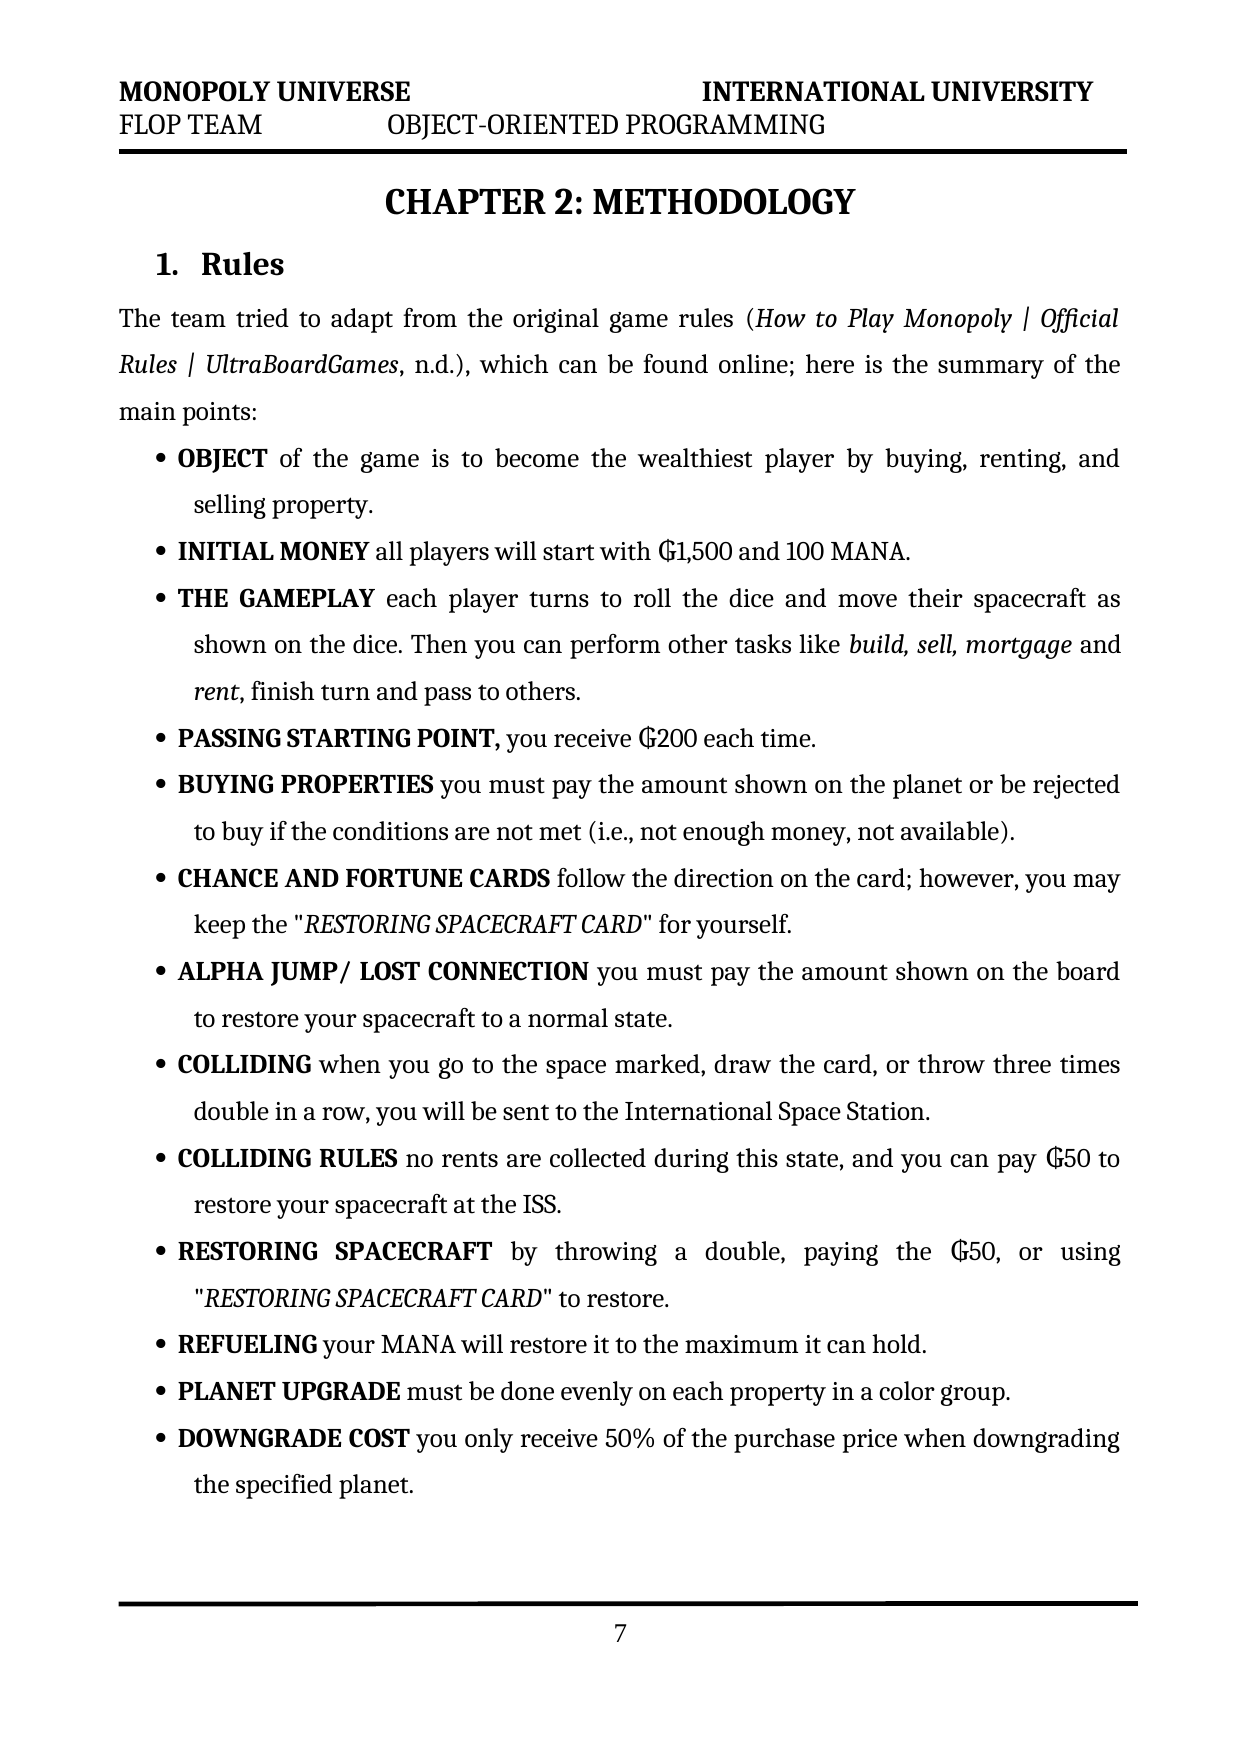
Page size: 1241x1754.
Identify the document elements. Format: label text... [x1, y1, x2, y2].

list ALPHA JUMP/ LOST CONNECTION you must pay the amount shown on the board to restore your spacecraft to a normal state. [156, 956, 1122, 1034]
list DOWNGRADE COST you only receive 50% of the purchase price when downgrading the specified planet. [156, 1423, 1122, 1500]
list INITIAL MONEY all players will start with ₲1,500 and 100 MANA. [156, 536, 1122, 567]
list COLLIDING when you go to the space marked, draw the card, or throw three times double in a row, you will be sent to the International Space Station. [156, 1049, 1122, 1127]
list PASSING STARTING POINT, you receive ₲200 each time. [156, 723, 1122, 754]
subtitle Rules [156, 245, 1122, 283]
list OBJECT of the game is to become the wealthiest player by buying, renting, and selling property. [156, 443, 1122, 520]
list BUYING PROPERTIES you must pay the amount shown on the planet or be rejected to buy if the conditions are not met (i.e., not enough money, not available). [156, 769, 1122, 847]
list COLLIDING RULES no rents are collected during this state, and you can pay ₲50 to restore your spacecraft at the ISS. [156, 1143, 1122, 1220]
list THE GAMEPLAY each player turns to roll the dice and move their spacecraft as shown on the dice. Then you can perform other tasks like build, sell, mortgage and rent, finish turn and pass to others. [156, 583, 1122, 707]
list PLANET UPGRADE must be done evenly on each property in a color group. [156, 1376, 1122, 1407]
text The team tried to adapt from the original game rules (How to Play Monopoly | Official Rules | UltraBoardGames, n.d.), which can be found online; here is the summary of the main points: [118, 303, 1122, 427]
list RESTORING SPACECRAFT by throwing a double, paying the ₲50, or using "RESTORING SPACECRAFT CARD" to restore. [156, 1236, 1122, 1314]
subtitle CHAPTER 2: METHODOLOGY [118, 180, 1122, 223]
list REFUELING your MANA will restore it to the maximum it can hold. [156, 1329, 1122, 1360]
list CHANCE AND FORTUNE CARDS follow the direction on the card; however, you may keep the "RESTORING SPACECRAFT CARD" for yourself. [156, 863, 1122, 940]
